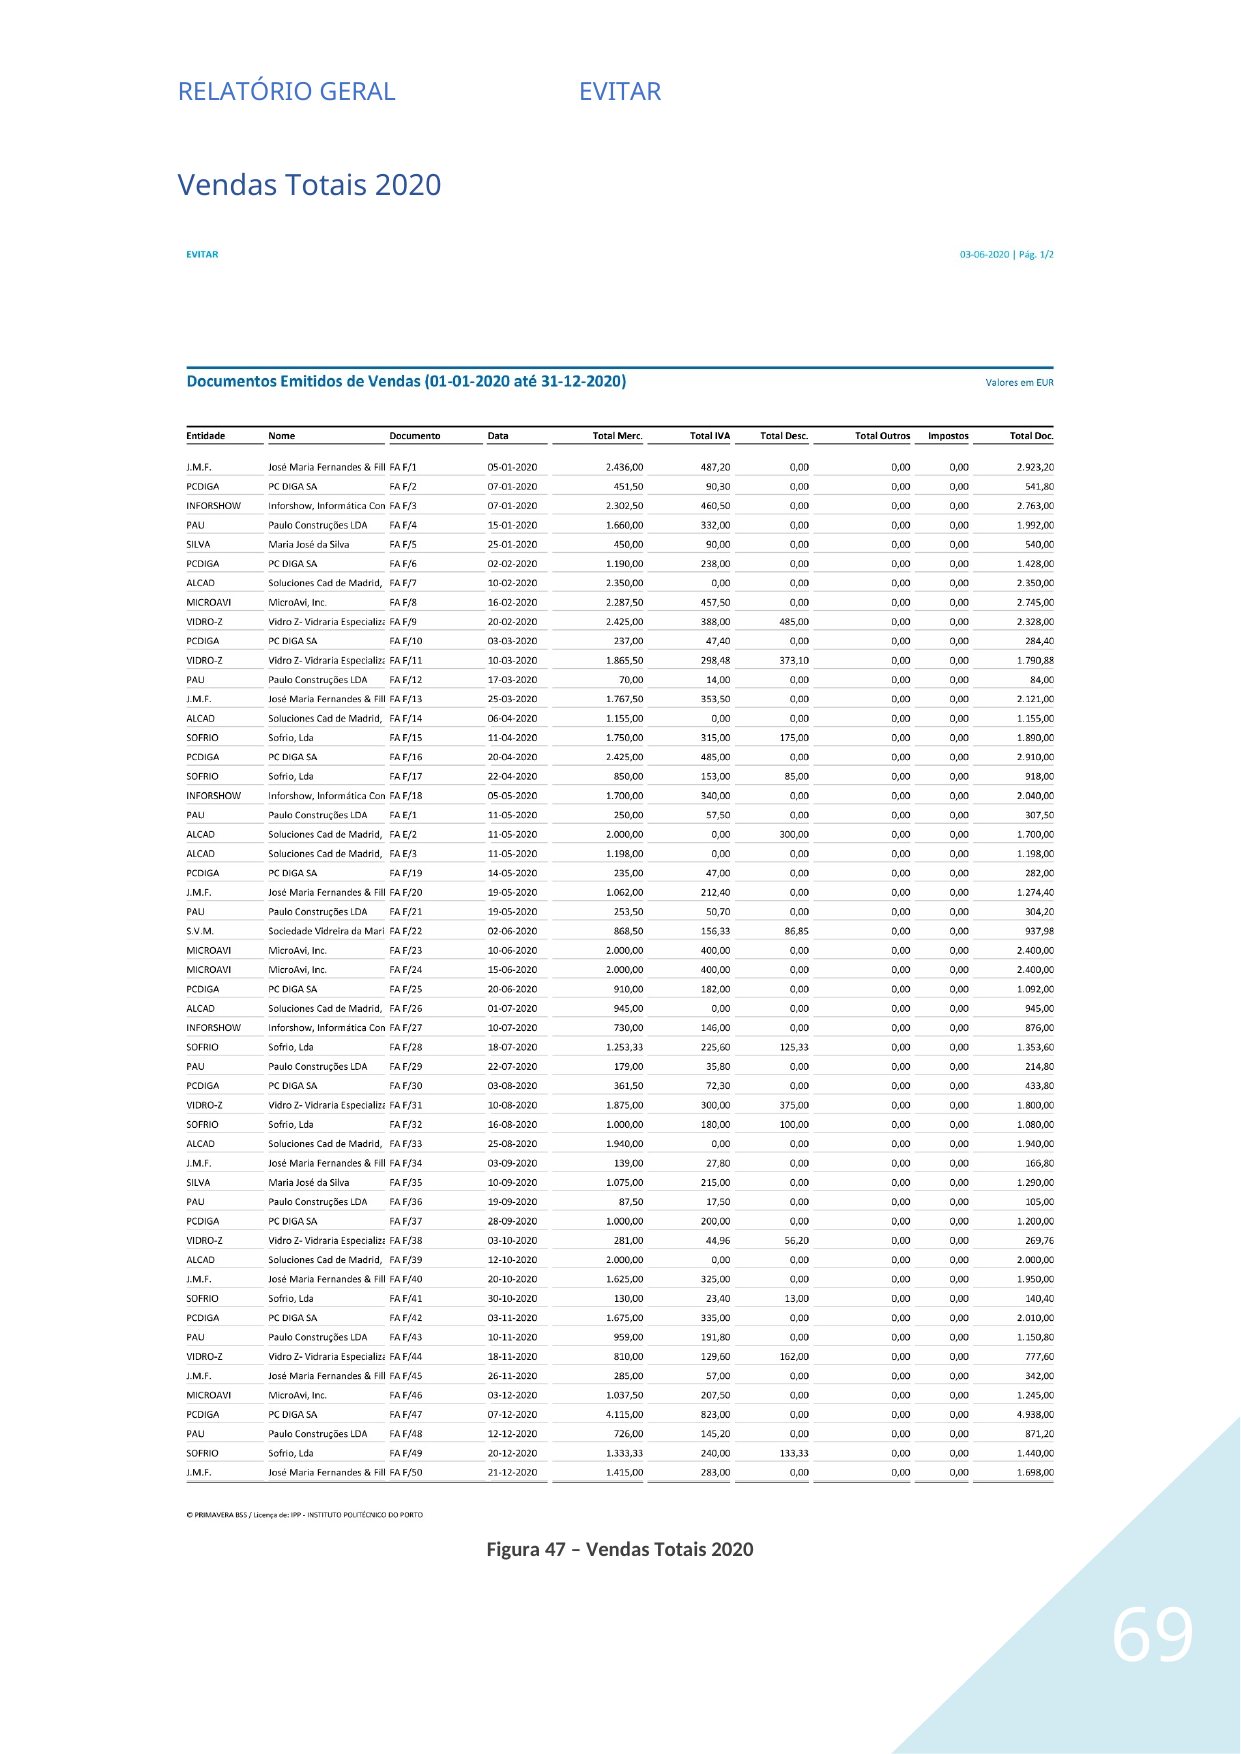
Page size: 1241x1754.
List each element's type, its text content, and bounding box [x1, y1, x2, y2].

subtitle Vendas Totais 2020 [177, 164, 1063, 204]
picture [186, 245, 1054, 1521]
text Figura 47 – Vendas Totais 2020 [177, 1536, 1063, 1561]
